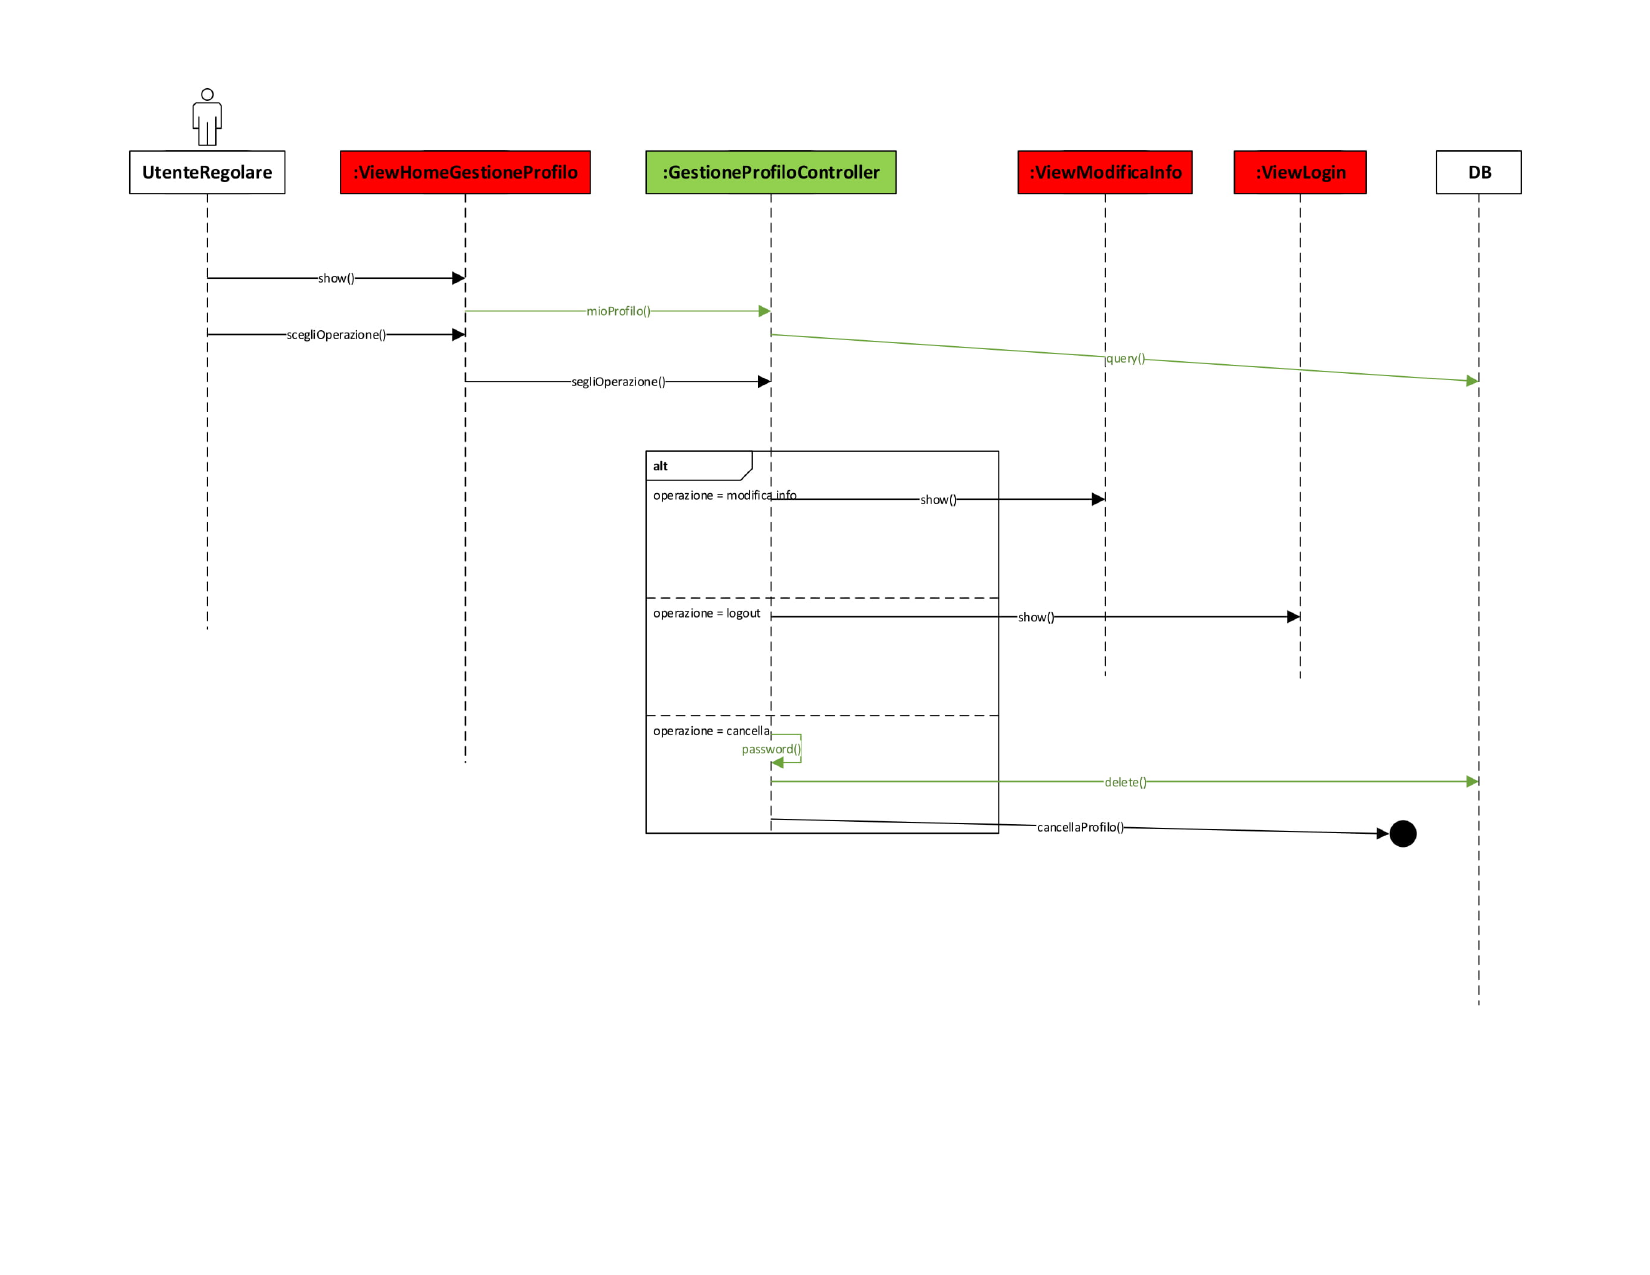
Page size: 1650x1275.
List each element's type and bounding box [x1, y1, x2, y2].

picture [99, 58, 1551, 1064]
